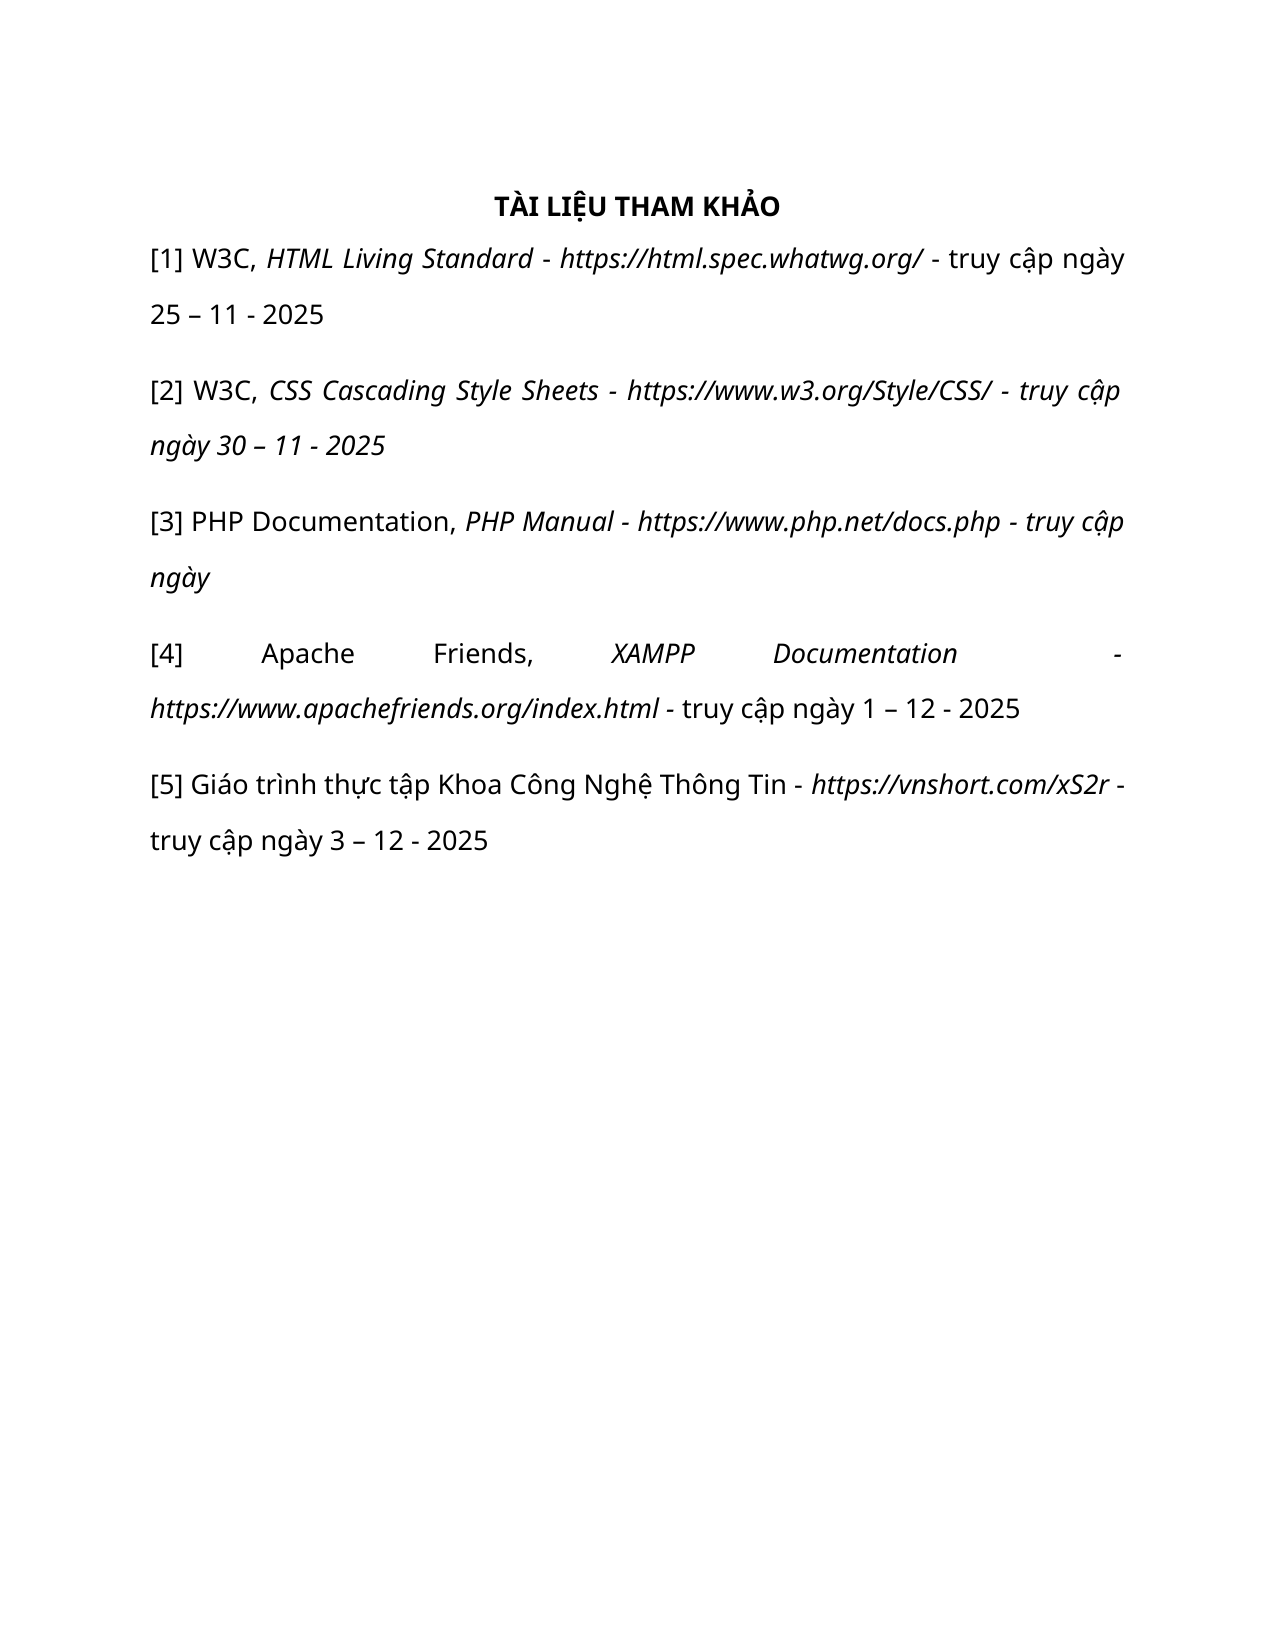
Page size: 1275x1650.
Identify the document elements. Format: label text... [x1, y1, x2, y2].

text [4] Apache Friends, XAMPP Documentation - https://www.apachefriends.org/index.html - truy cập ngày 1 – 12 - 2025 [150, 634, 1125, 727]
text [1] W3C, HTML Living Standard - https://html.spec.whatwg.org/ - truy cập ngày 25 – 11 - 2025 [150, 240, 1125, 332]
text [3] PHP Documentation, PHP Manual - https://www.php.net/docs.php - truy cập ngày [150, 503, 1125, 595]
text [5] Giáo trình thực tập Khoa Công Nghệ Thông Tin - https://vnshort.com/xS2r - truy cập ngày 3 – 12 - 2025 [150, 766, 1125, 858]
text [2] W3C, CSS Cascading Style Sheets - https://www.w3.org/Style/CSS/ - truy cập ngày 30 – 11 - 2025 [150, 371, 1125, 464]
subtitle TÀI LIỆU THAM KHẢO [150, 187, 1125, 224]
